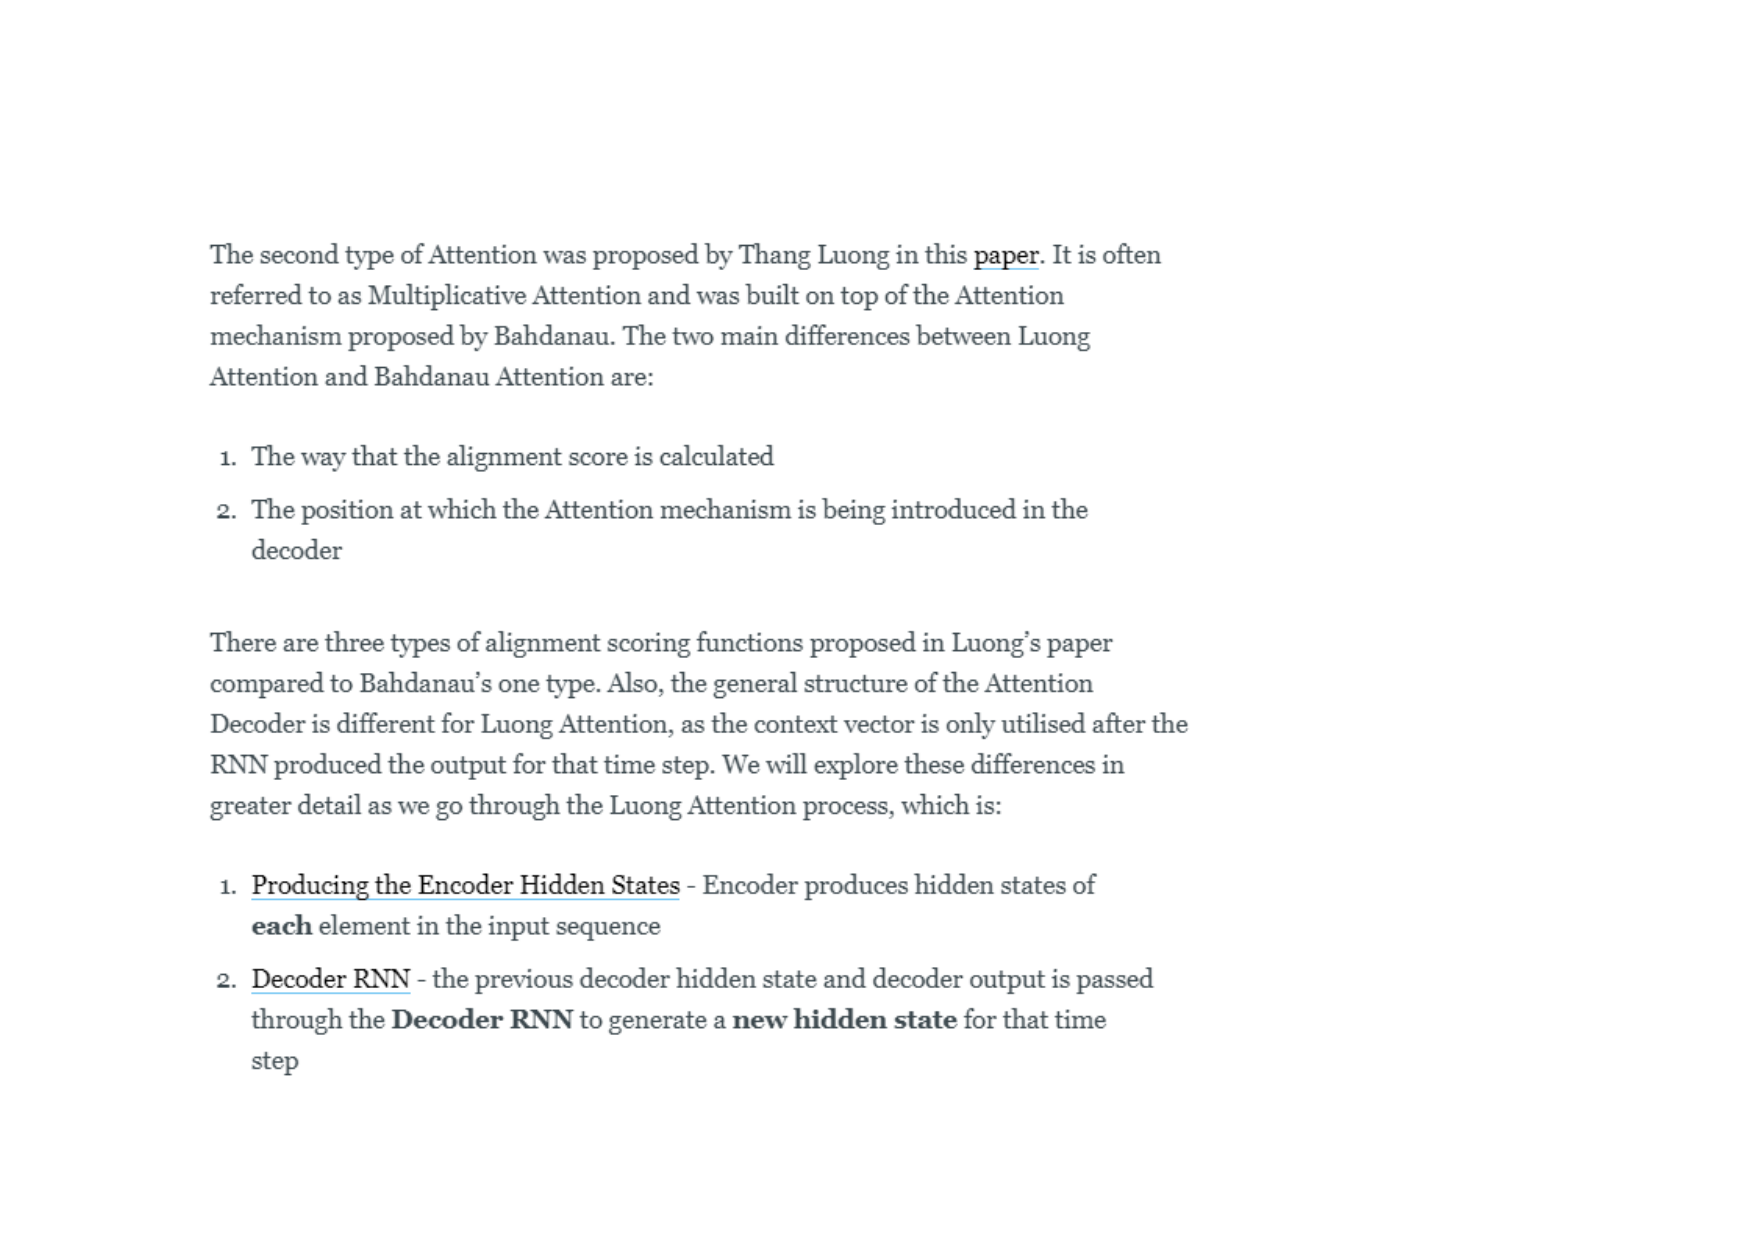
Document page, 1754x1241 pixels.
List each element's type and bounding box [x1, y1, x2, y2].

picture [150, 210, 1208, 1085]
